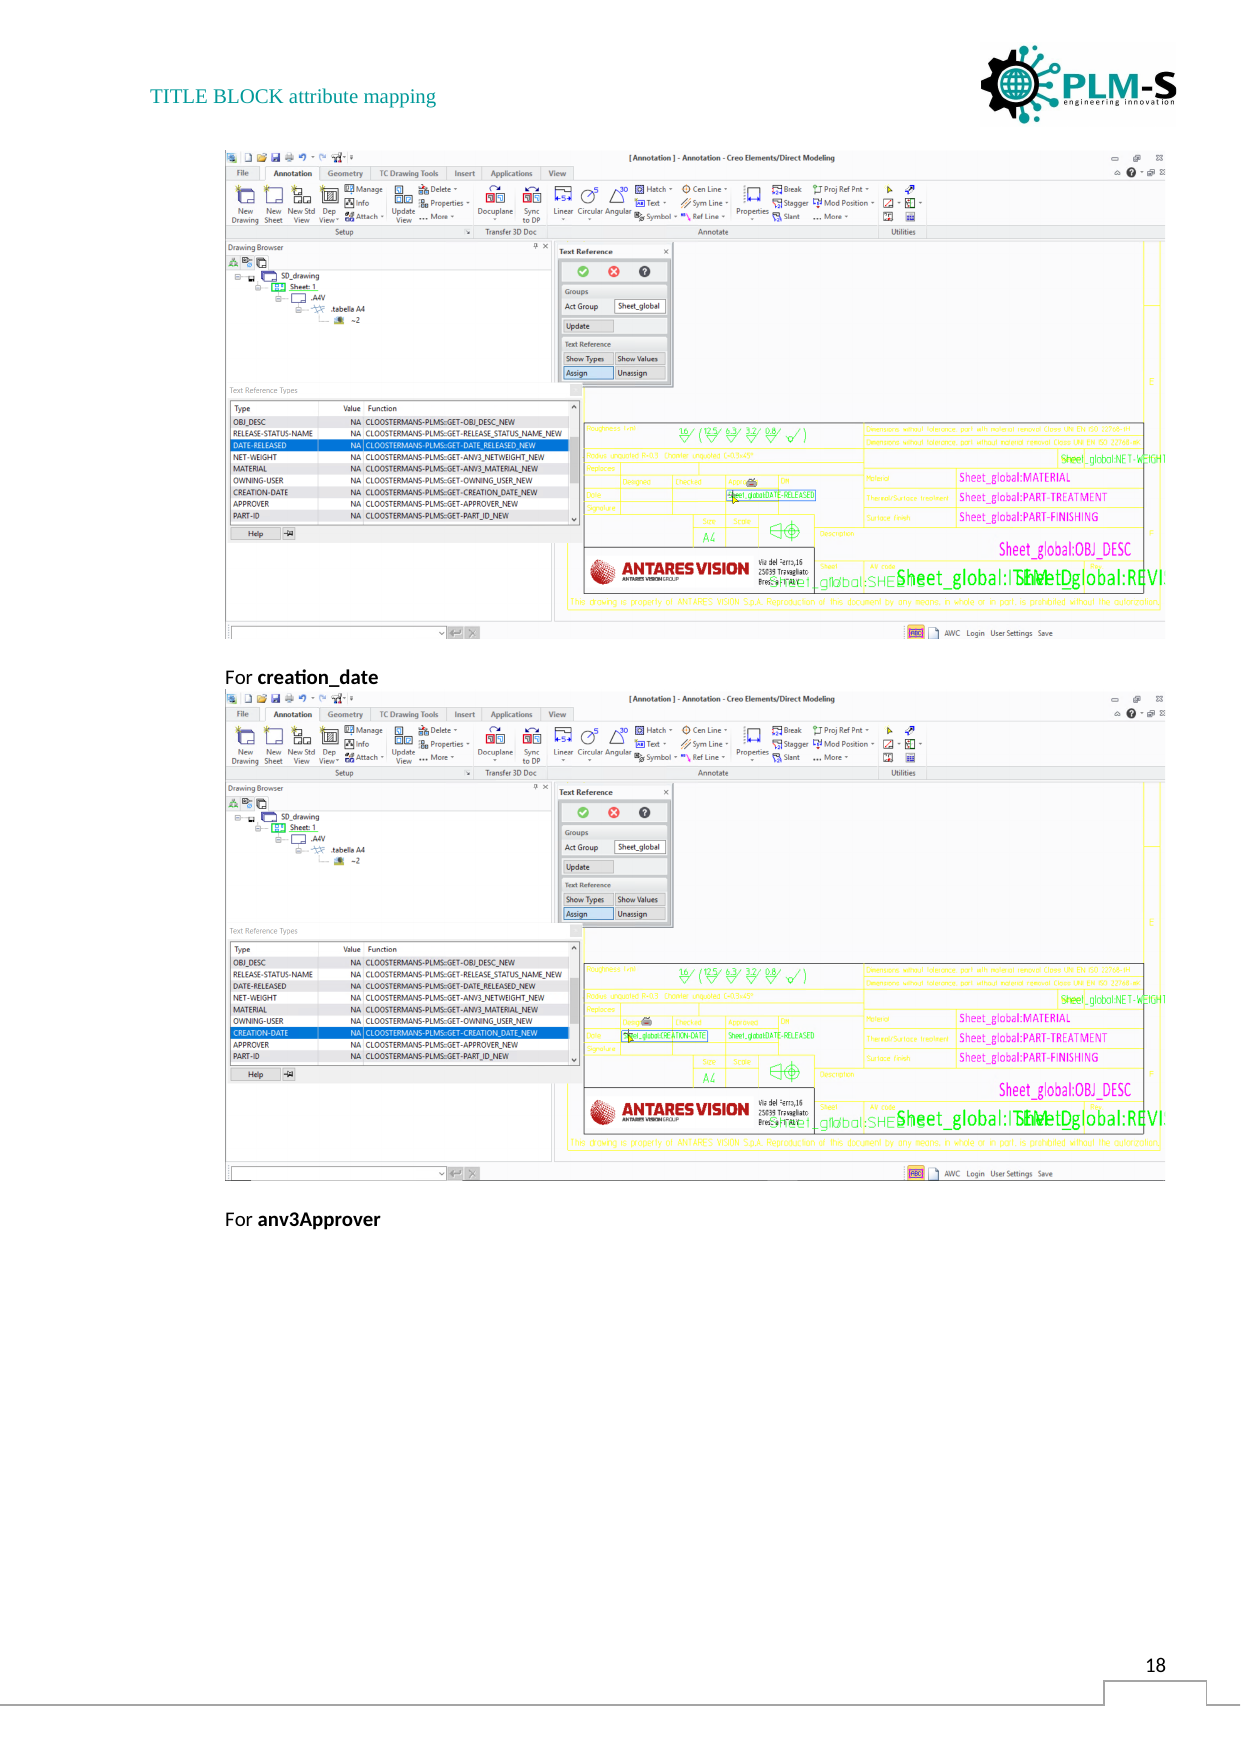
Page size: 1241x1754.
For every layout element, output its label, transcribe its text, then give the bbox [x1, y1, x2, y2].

list For anv3Approver [225, 1206, 1090, 1232]
picture [225, 150, 1166, 639]
list For creation_date [225, 664, 1090, 689]
picture [225, 689, 1166, 1181]
picture [980, 42, 1177, 127]
